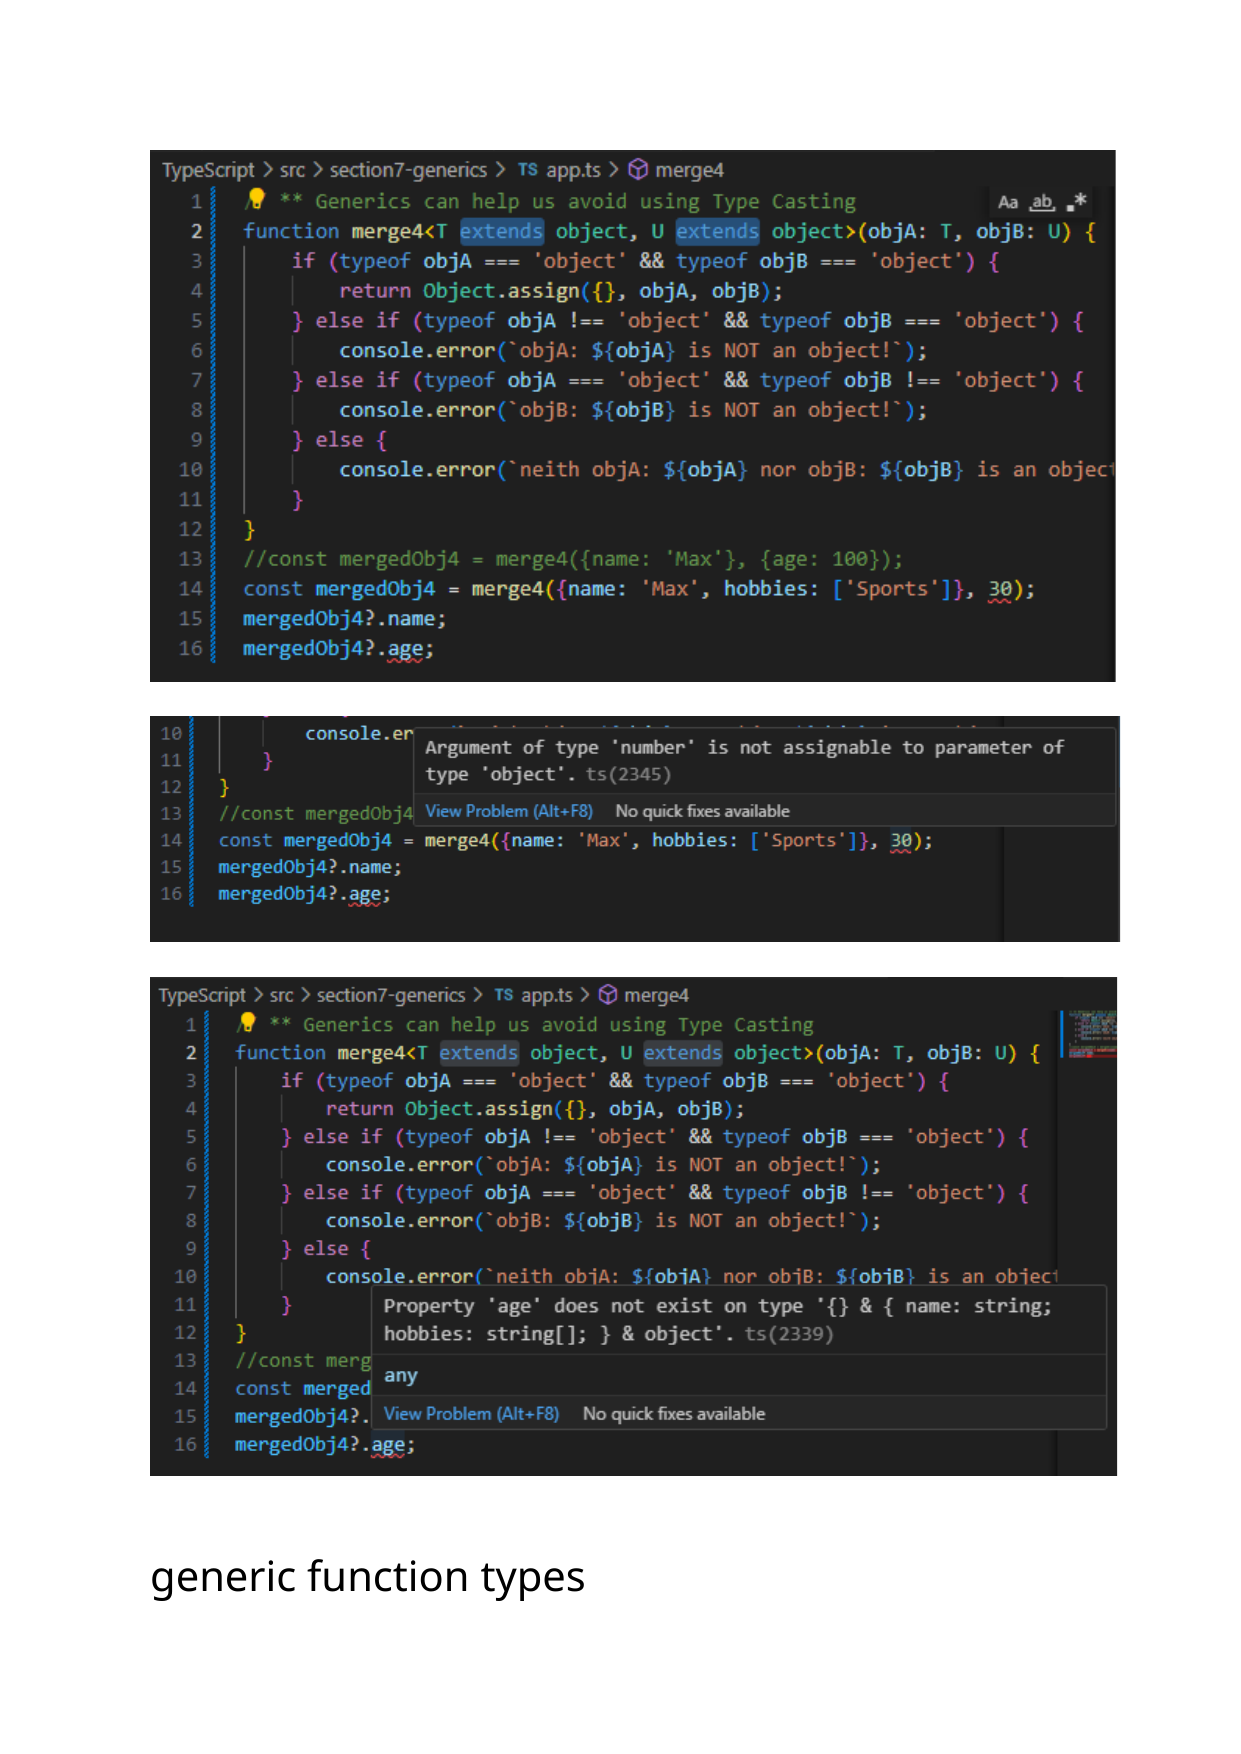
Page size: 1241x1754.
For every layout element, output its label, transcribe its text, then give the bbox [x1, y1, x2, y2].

picture [150, 716, 1121, 942]
picture [150, 150, 1116, 682]
picture [150, 977, 1118, 1476]
text generic function types [150, 1547, 1090, 1604]
